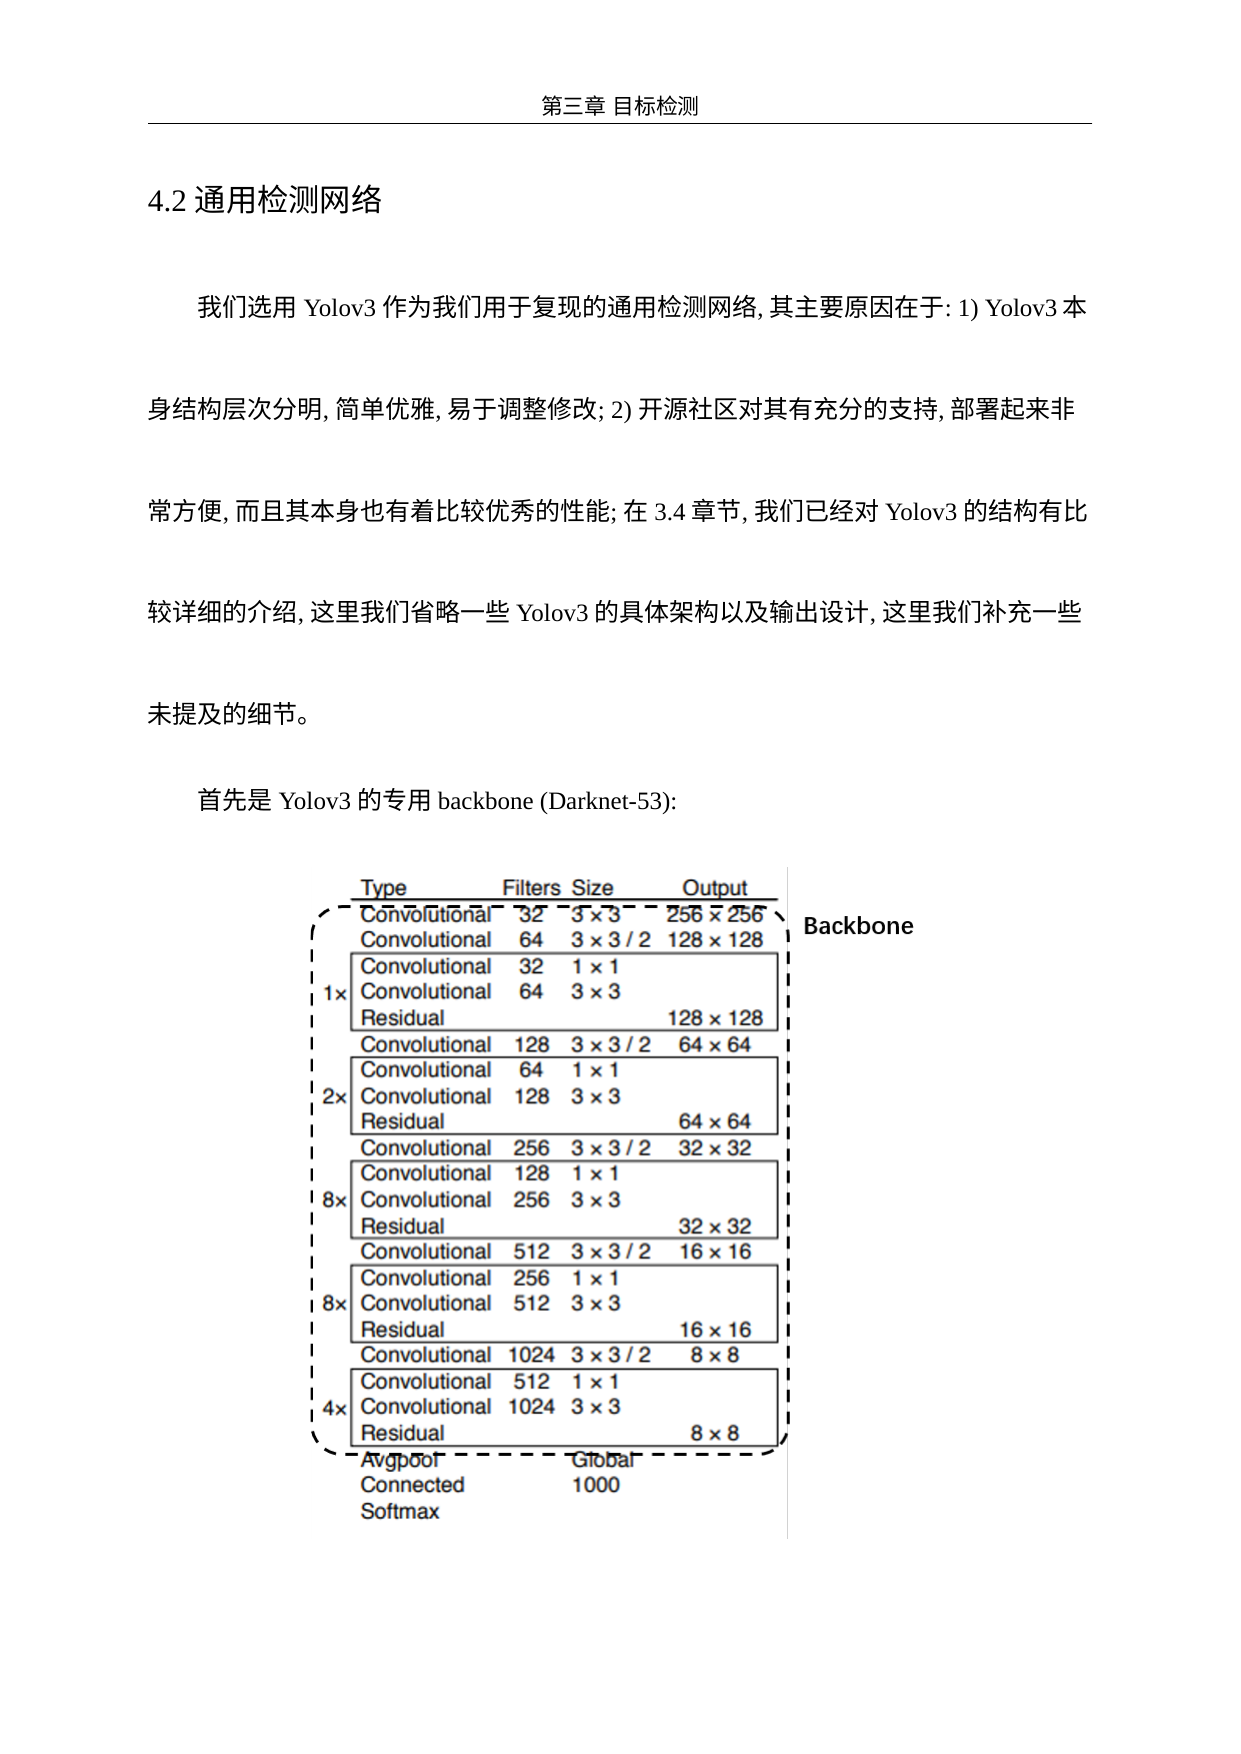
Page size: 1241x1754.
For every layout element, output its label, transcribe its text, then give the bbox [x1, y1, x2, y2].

subtitle 4.2 通用检测网络 [148, 164, 1092, 232]
text 我们选用 Yolov3 作为我们用于复现的通用检测网络, 其主要原因在于: 1) Yolov3本身结构层次分明, 简单优雅, 易于调整修改; 2) 开源社区对其有充分的支持, 部署起来非常方便, 而且其本身也有着比较优秀的性能; 在 3.4 章节, 我们已经对 Yolov3 的结构有比较详细的介绍, 这里我们省略一些 Yolov3 的具体架构以及输出设计, 这里我们补充一些未提及的细节。 [148, 271, 1092, 747]
picture [310, 867, 930, 1539]
text 首先是 Yolov3 的专用 backbone (Darknet-53): [148, 765, 1092, 833]
